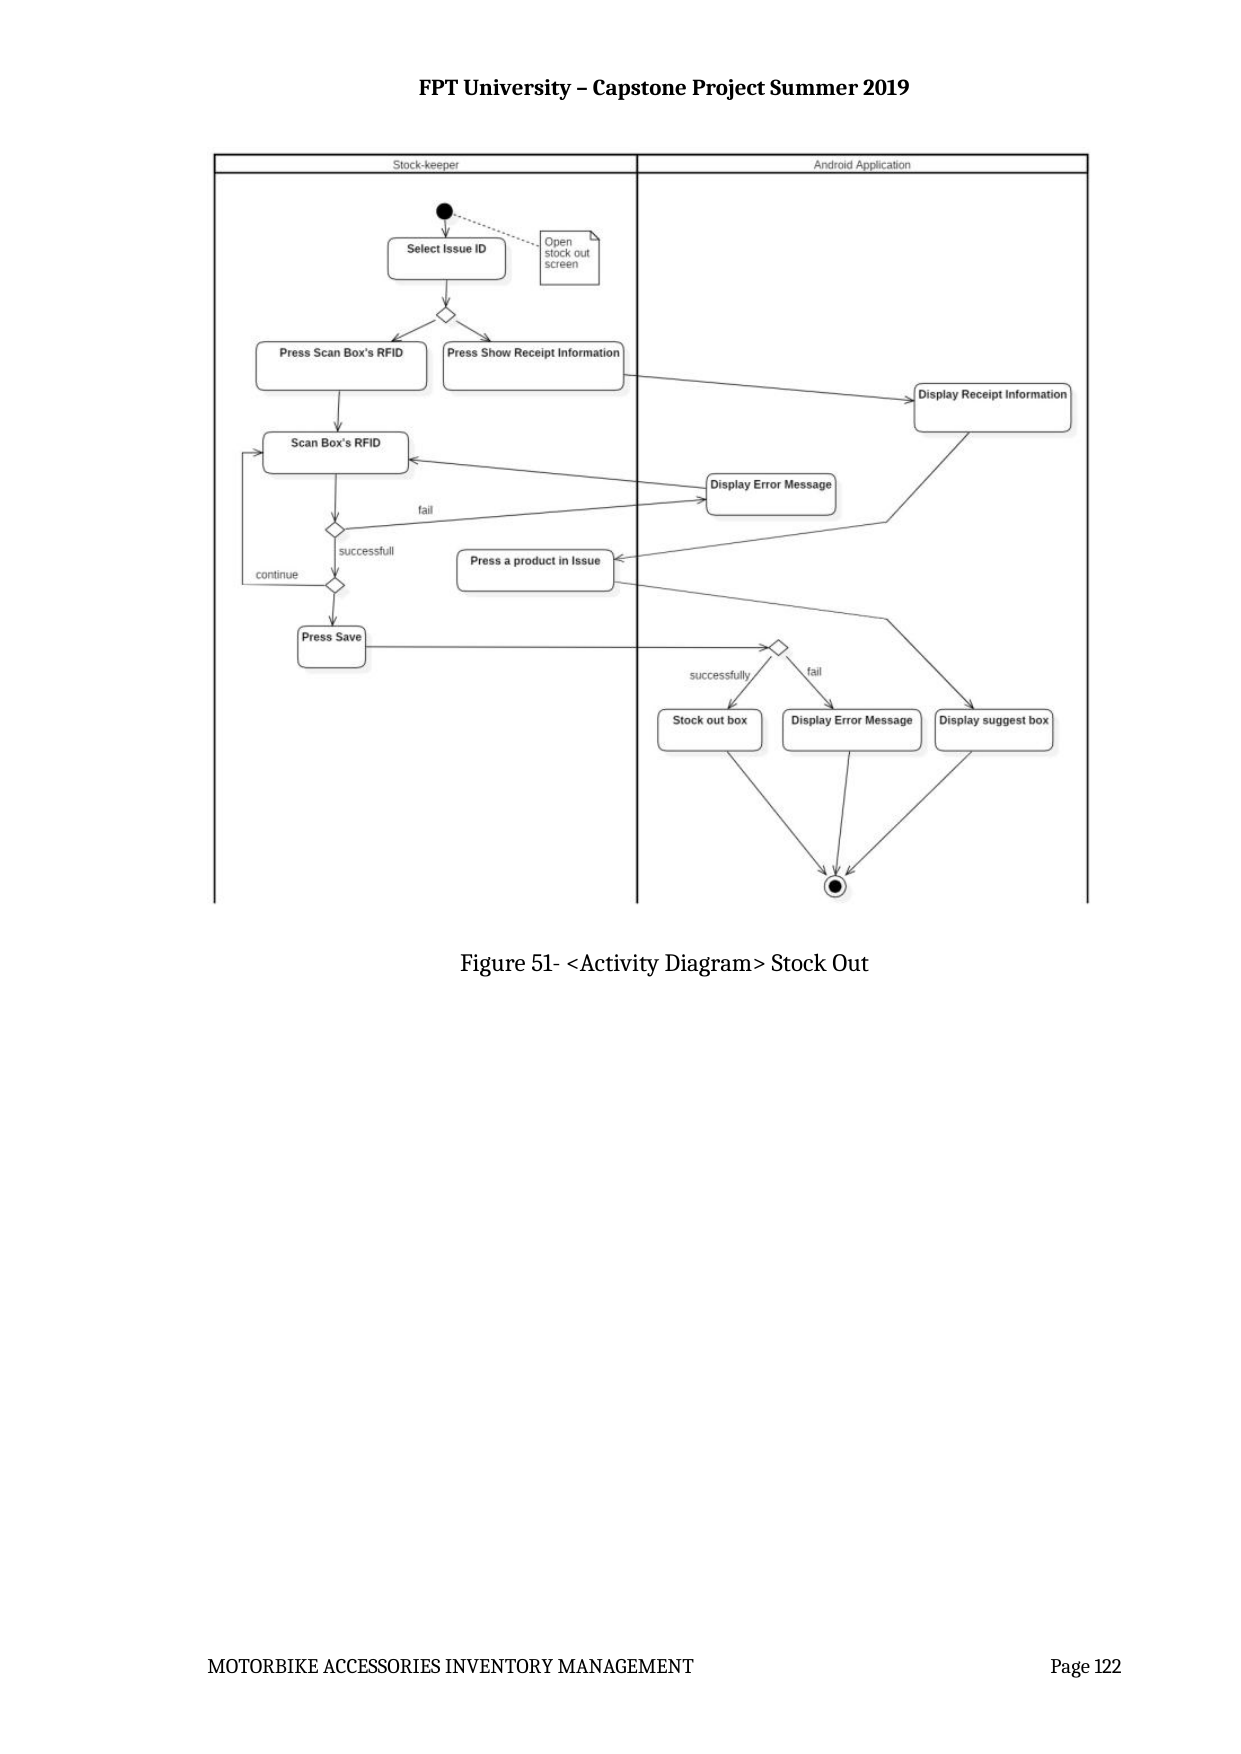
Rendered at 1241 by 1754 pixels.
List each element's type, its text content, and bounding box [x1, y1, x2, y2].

picture [207, 147, 1122, 937]
text Figure 70- <Activity Diagram> Stock Out [207, 949, 1122, 978]
